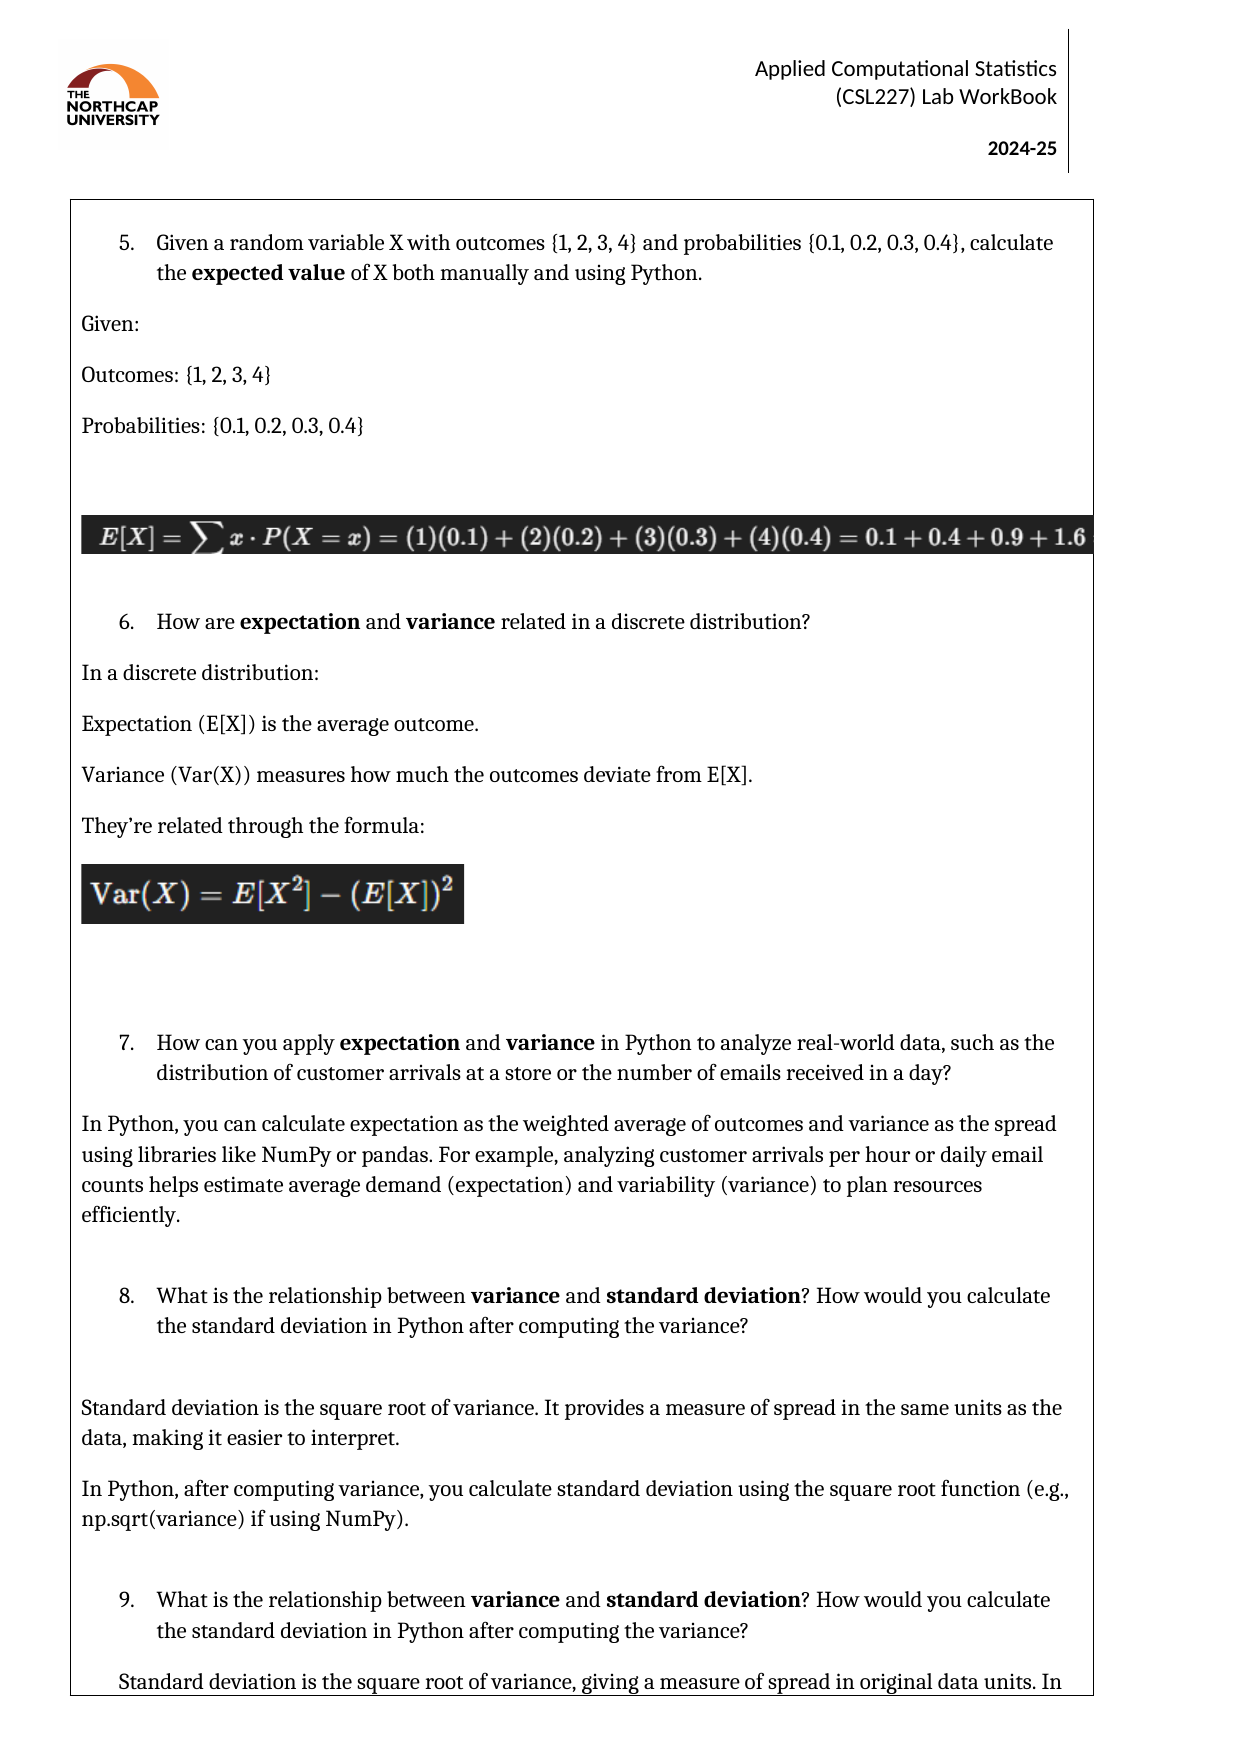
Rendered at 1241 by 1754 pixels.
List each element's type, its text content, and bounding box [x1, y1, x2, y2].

picture [81, 515, 1094, 554]
picture [81, 864, 465, 924]
picture [58, 39, 169, 150]
